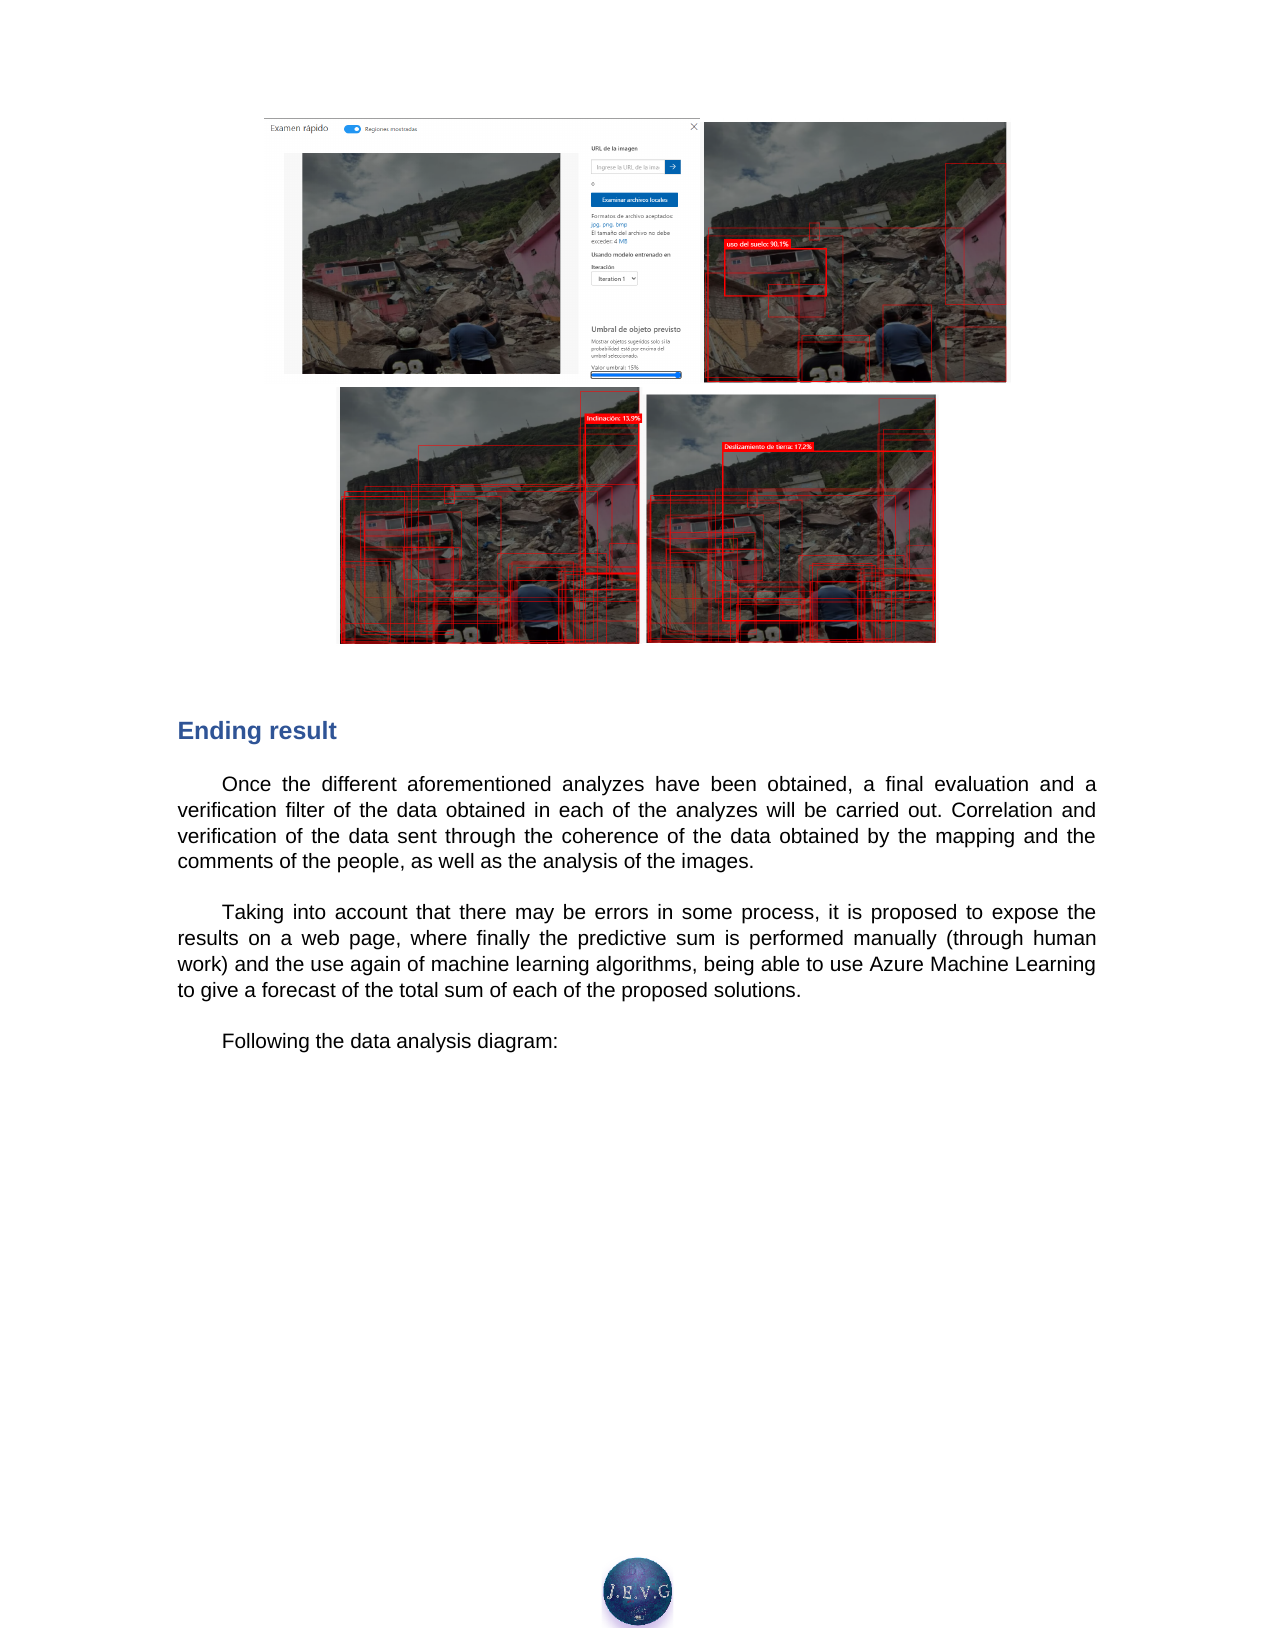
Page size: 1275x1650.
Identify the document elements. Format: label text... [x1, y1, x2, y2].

text Once the different aforementioned analyzes have been obtained, a final evaluation and a verification filter of the data obtained in each of the analyzes will be carried out. Correlation and verification of the data sent through the coherence of the data obtained by the mapping and the comments of the people, as well as the analysis of the images. [177, 772, 1098, 873]
text Following the data analysis diagram: [177, 1028, 1098, 1052]
text Taking into account that there may be errors in some process, it is proposed to expose the results on a web page, where finally the predictive sum is performed manually (through human work) and the use again of machine learning algorithms, being able to use Azure Machine Learning to give a forecast of the total sum of each of the proposed solutions. [177, 900, 1098, 1002]
subtitle Ending result [177, 716, 1098, 744]
picture [601, 1556, 674, 1628]
picture [336, 386, 939, 646]
picture [264, 118, 1011, 384]
